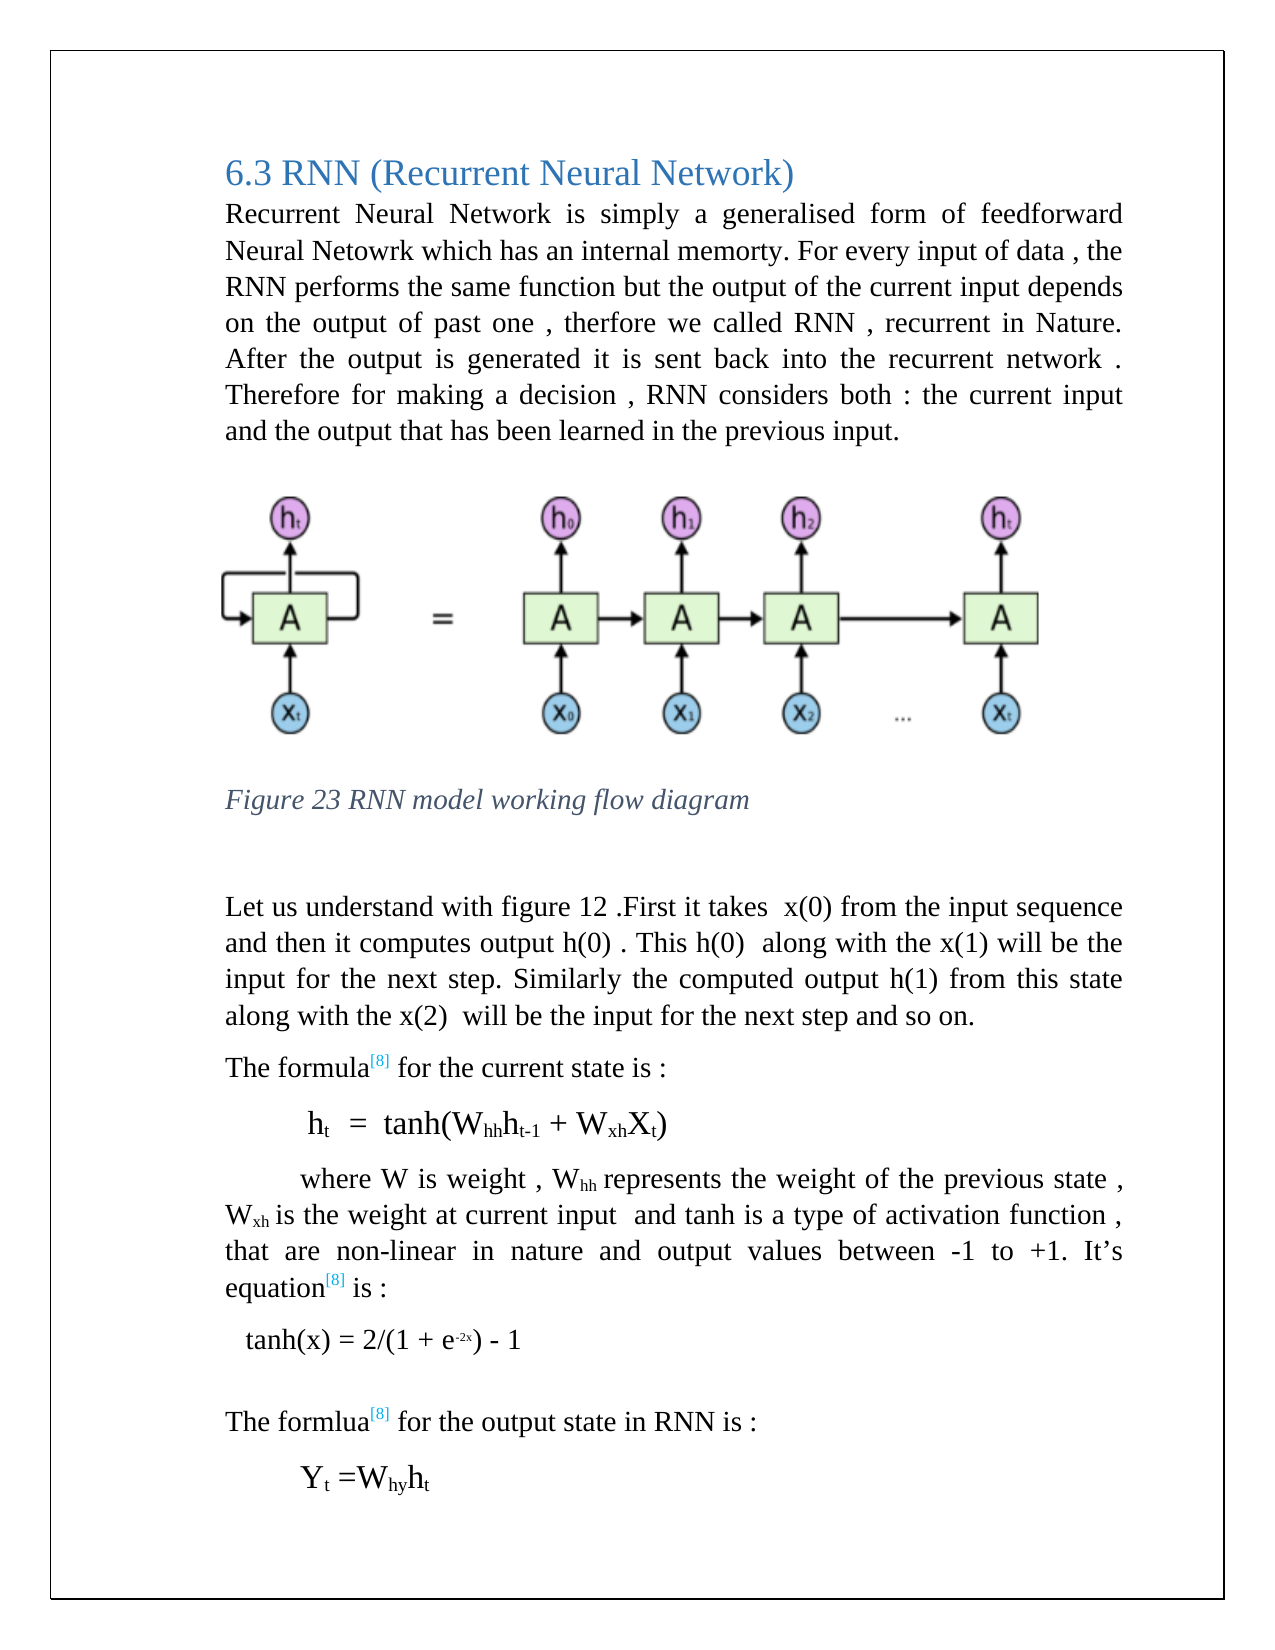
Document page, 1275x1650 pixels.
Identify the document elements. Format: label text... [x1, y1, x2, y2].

text The formula[8] for the current state is : [225, 1050, 1124, 1084]
picture [371, 1054, 375, 1068]
text The formlua[8] for the output state in RNN is : [150, 1404, 1124, 1437]
text where W is weight , Whh represents the weight of the previous state , Wxh is the weight at current input and tanh is a type of activation function , that are non-linear in nature and output values between -1 to +1. It’s equation[8] is : [225, 1161, 1124, 1303]
subtitle 6.3 RNN (Recurrent Neural Network) [225, 150, 1124, 193]
text Recurrent Neural Network is simply a generalised form of feedforward Neural Netowrk which has an internal memorty. For every input of data , the RNN performs the same function but the output of the current input depends on the output of past one , therfore we called RNN , recurrent in Nature. After the output is generated it is sent back into the recurrent network . Therefore for making a decision , RNN considers both : the current input and the output that has been learned in the previous input. [225, 197, 1124, 447]
text Figure 23 RNN model working flow diagram [150, 782, 1124, 816]
text Let us understand with figure 12 .First it takes x(0) from the input sequence and then it computes output h(0) . This h(0) along with the x(1) will be the input for the next step. Similarly the computed output h(1) from this state along with the x(2) will be the input for the next step and so on. [225, 889, 1124, 1031]
picture [150, 466, 1125, 764]
text ht = tanh(Whhht-1 + WxhXt) [225, 1103, 1124, 1142]
text tanh(x) = 2/(1 + e-2x) - 1 [150, 1322, 1124, 1356]
picture [371, 1407, 375, 1421]
text Yt =Whyht [150, 1457, 1124, 1495]
